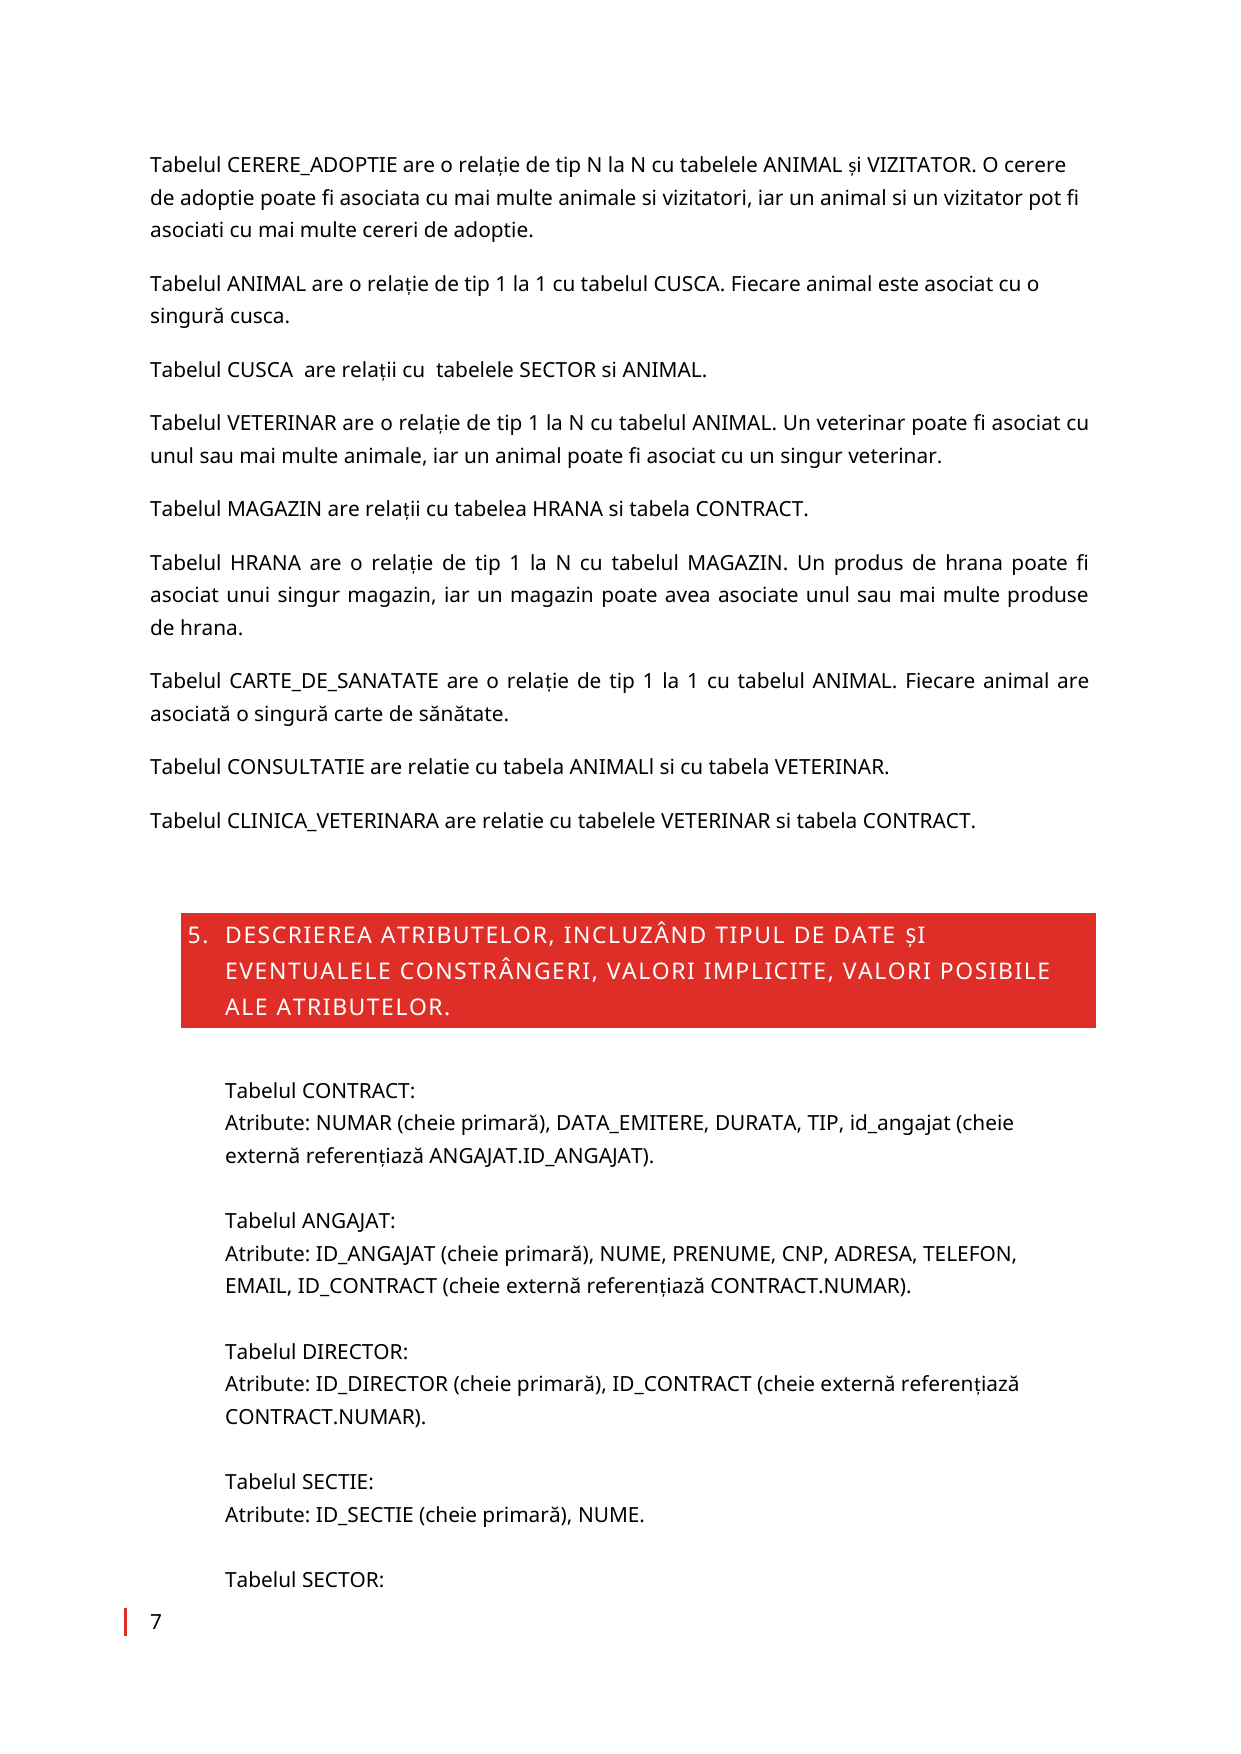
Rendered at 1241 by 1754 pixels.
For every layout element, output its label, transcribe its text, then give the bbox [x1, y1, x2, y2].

list Tabelul SECTIE: [225, 1467, 1090, 1496]
text Tabelul CERERE_ADOPTIE are o relație de tip N la N cu tabelele ANIMAL și VIZITATOR. O cerere de adoptie poate fi asociata cu mai multe animale si vizitatori, iar un animal si un vizitator pot fi asociati cu mai multe cereri de adoptie. [150, 150, 1090, 244]
text Tabelul CUSCA are relații cu tabelele SECTOR si ANIMAL. [150, 355, 1090, 383]
list Tabelul DIRECTOR: [225, 1337, 1090, 1365]
text Tabelul CLINICA_VETERINARA are relatie cu tabelele VETERINAR si tabela CONTRACT. [150, 806, 1090, 834]
text Tabelul VETERINAR are o relație de tip 1 la N cu tabelul ANIMAL. Un veterinar poate fi asociat cu unul sau mai multe animale, iar un animal poate fi asociat cu un singur veterinar. [150, 408, 1090, 469]
list Atribute: ID_DIRECTOR (cheie primară), ID_CONTRACT (cheie externă referențiază CONTRACT.NUMAR). [225, 1369, 1090, 1430]
list Atribute: NUMAR (cheie primară), DATA_EMITERE, DURATA, TIP, id_angajat (cheie externă referențiază ANGAJAT.ID_ANGAJAT). [225, 1108, 1090, 1169]
list Atribute: ID_ANGAJAT (cheie primară), NUME, PRENUME, CNP, ADRESA, TELEFON, EMAIL, ID_CONTRACT (cheie externă referențiază CONTRACT.NUMAR). [225, 1239, 1090, 1300]
text Tabelul ANIMAL are o relație de tip 1 la 1 cu tabelul CUSCA. Fiecare animal este asociat cu o singură cusca. [150, 269, 1090, 330]
text Tabelul CONSULTATIE are relatie cu tabela ANIMALl si cu tabela VETERINAR. [150, 752, 1090, 781]
text Tabelul CARTE_DE_SANATATE are o relație de tip 1 la 1 cu tabelul ANIMAL. Fiecare animal are asociată o singură carte de sănătate. [150, 666, 1090, 727]
text Tabelul HRANA are o relație de tip 1 la N cu tabelul MAGAZIN. Un produs de hrana poate fi asociat unui singur magazin, iar un magazin poate avea asociate unul sau mai multe produse de hrana. [150, 548, 1090, 641]
list Tabelul CONTRACT: [225, 1076, 1090, 1104]
text Tabelul MAGAZIN are relații cu tabelea HRANA si tabela CONTRACT. [150, 494, 1090, 523]
list Tabelul ANGAJAT: [225, 1206, 1090, 1235]
list Atribute: ID_SECTIE (cheie primară), NUME. [225, 1500, 1090, 1528]
list Tabelul SECTOR: [225, 1565, 1090, 1593]
subtitle Descrierea atributelor, incluzând tipul de date și eventualele constrângeri, valori implicite, valori posibile ale atributelor. [188, 919, 1090, 1022]
